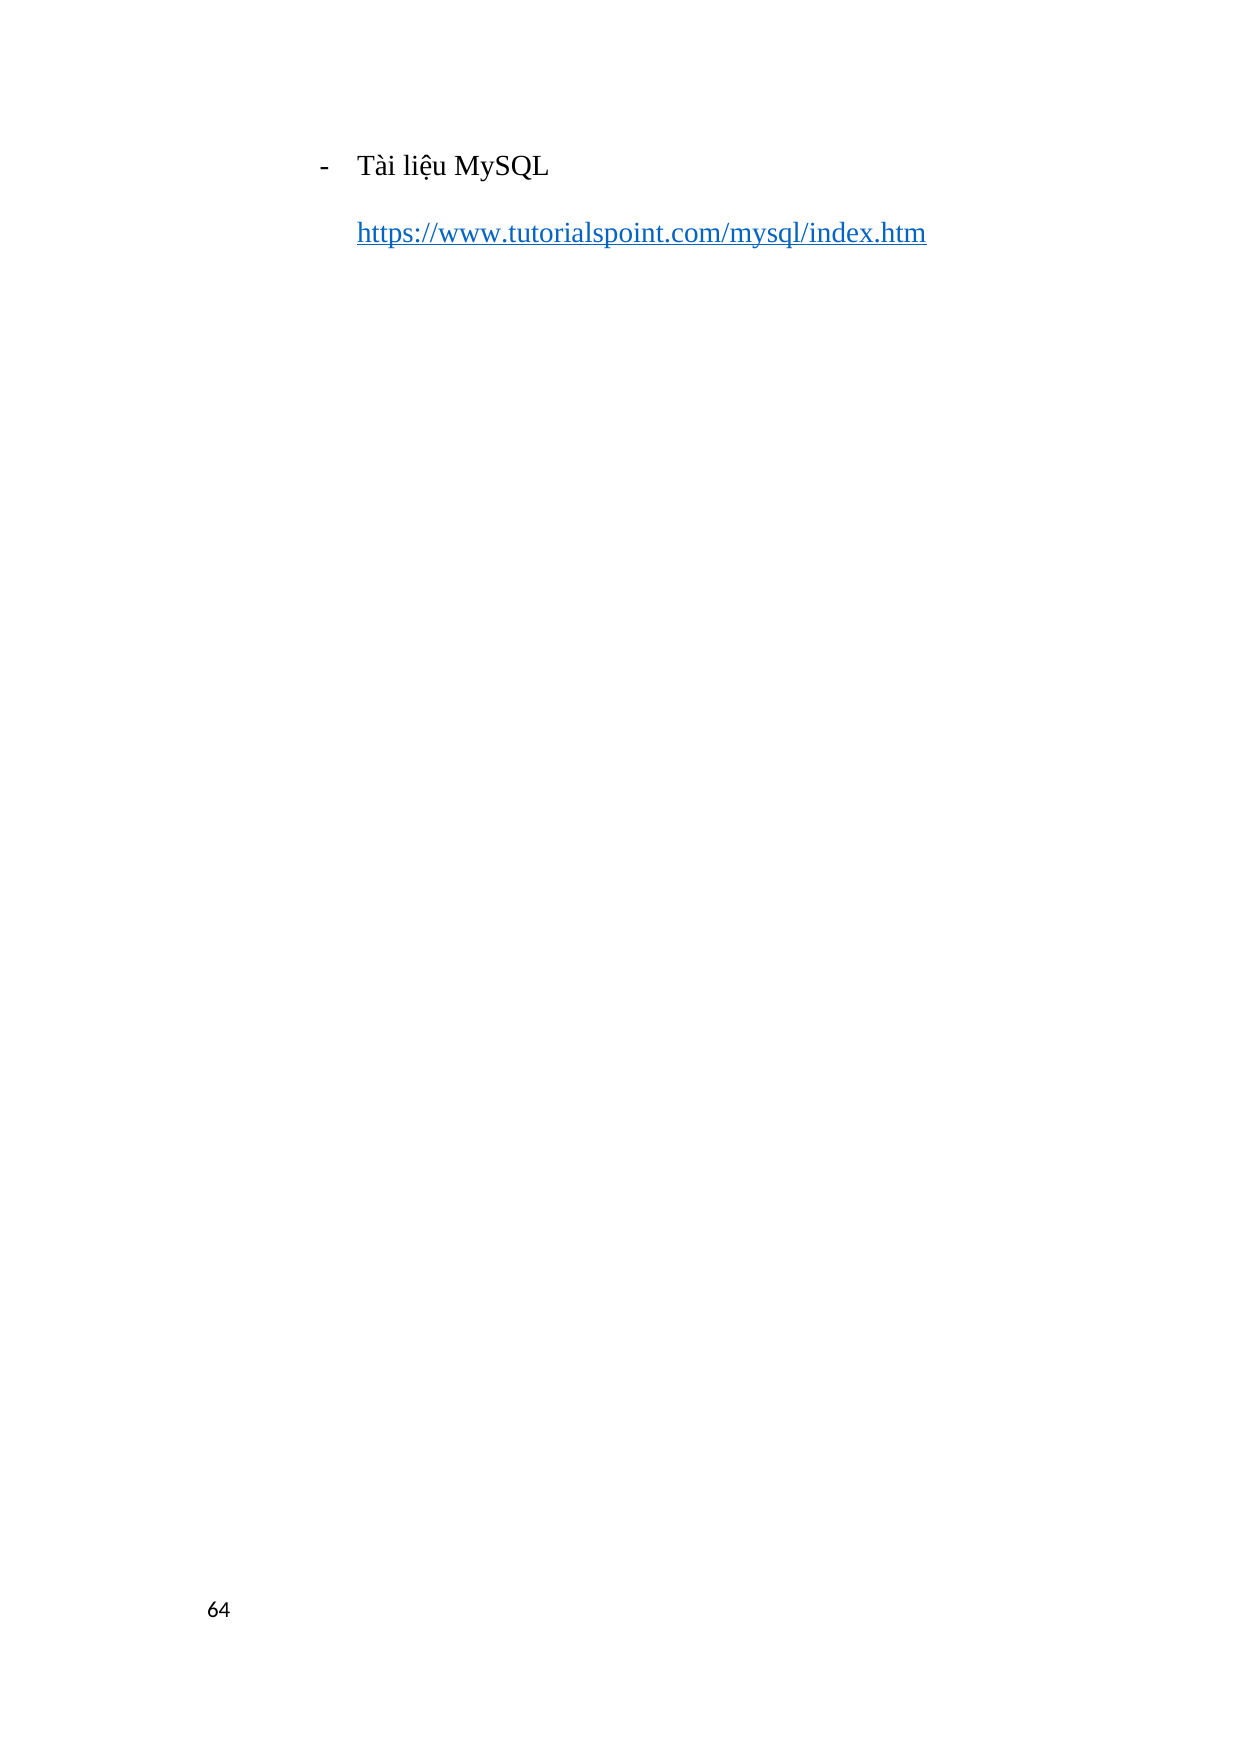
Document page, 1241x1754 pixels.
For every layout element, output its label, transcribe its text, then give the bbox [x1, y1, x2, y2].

list Tài liệu MySQL [319, 148, 1122, 181]
text https://www.tutorialspoint.com/mysql/index.htm [319, 215, 1122, 248]
